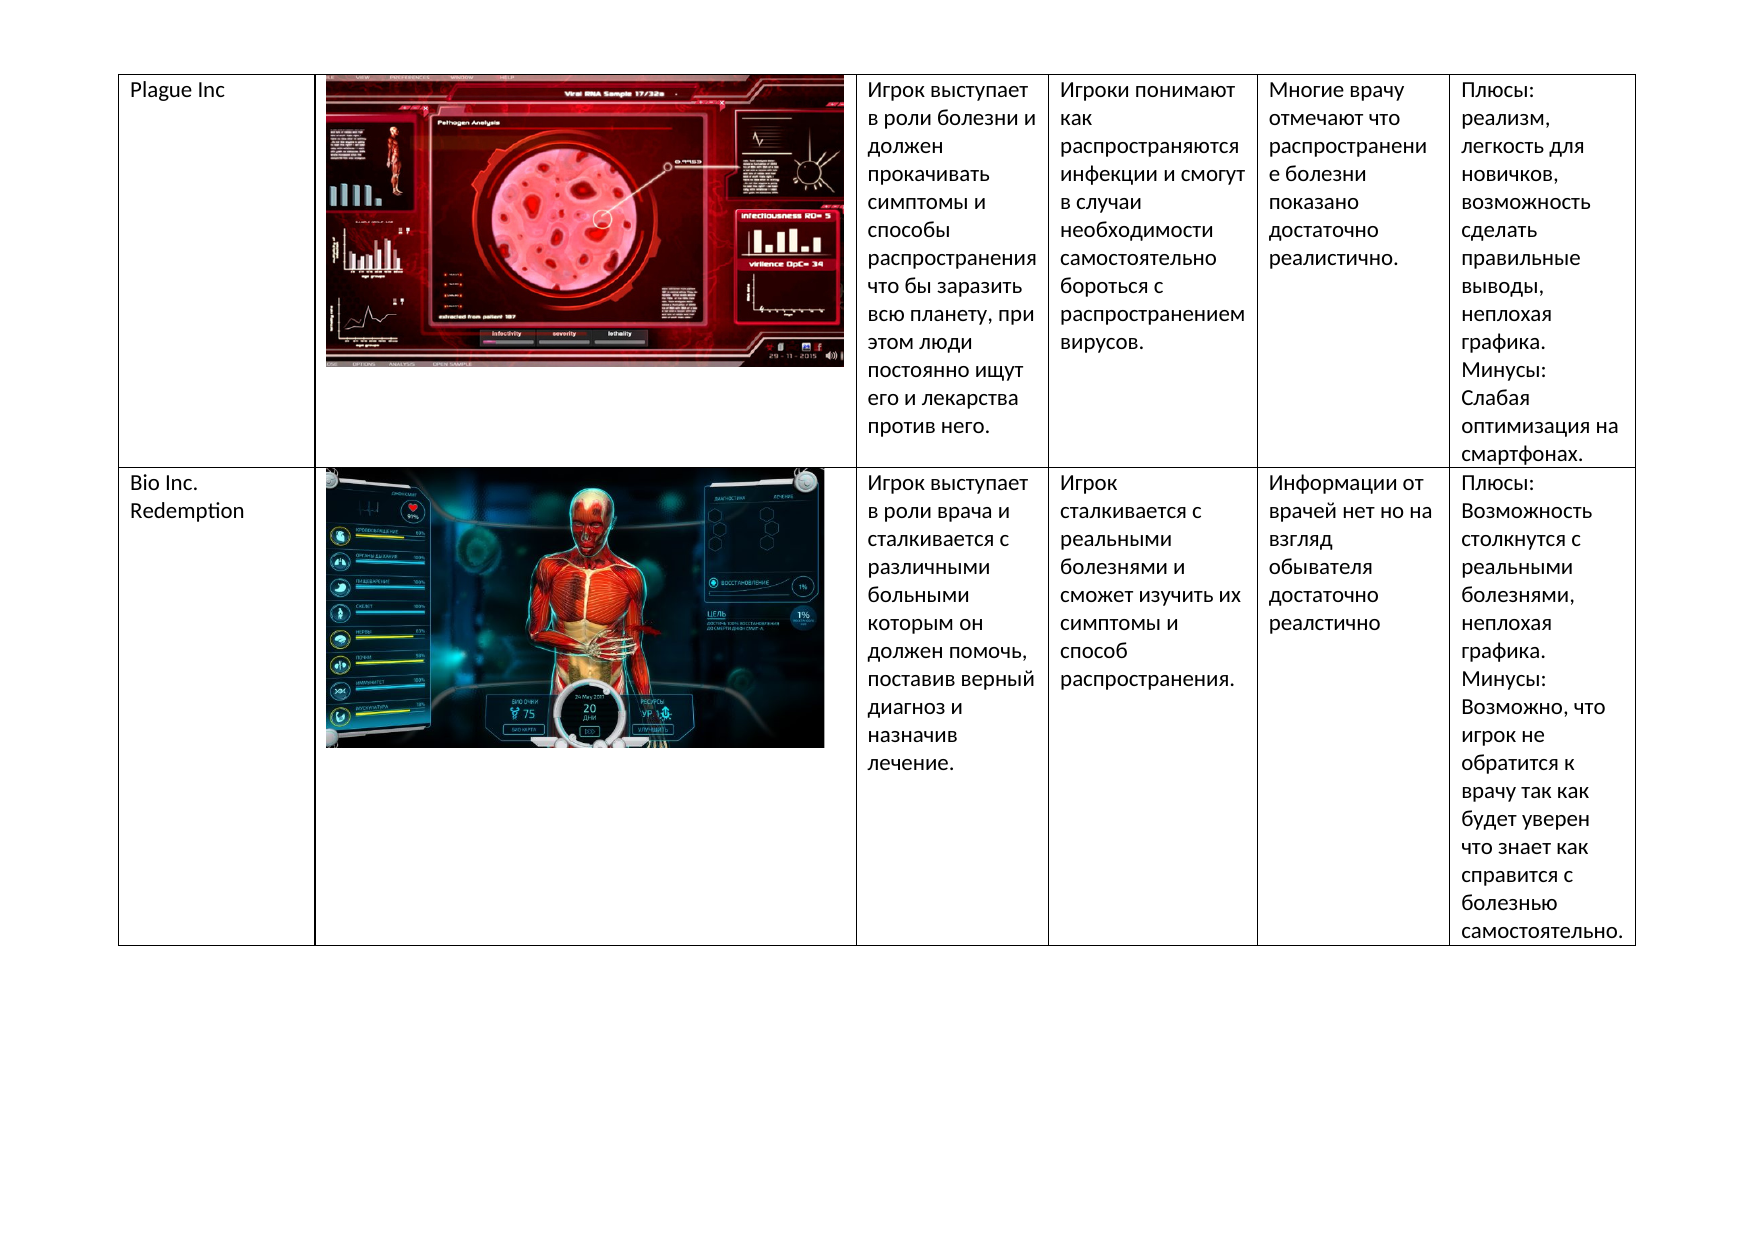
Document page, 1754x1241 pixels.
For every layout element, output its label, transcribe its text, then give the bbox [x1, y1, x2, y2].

table_cell Plague Inc [119, 75, 314, 467]
table_cell Плюсы: Возможность столкнутся с реальными болезнями, неплохая графика. Минусы: Возможно, что игрок не обратится к врачу так как будет уверен что знает как справится с болезнью самостоятельно. [1450, 468, 1635, 944]
table_cell Многие врачу отмечают что распространение болезни показано достаточно реалистично. [1258, 75, 1449, 467]
table_cell Игроки понимают как распространяются инфекции и смогут в случаи необходимости самостоятельно бороться с распространением вирусов. [1049, 75, 1257, 467]
table_cell Игрок сталкивается с реальными болезнями и сможет изучить их симптомы и способ распространения. [1049, 468, 1257, 944]
table_cell Bio Inc. Redemption [119, 468, 314, 944]
table_cell Игрок выступает в роли болезни и должен прокачивать симптомы и способы распространения что бы заразить всю планету, при этом люди постоянно ищут его и лекарства против него. [857, 75, 1048, 467]
picture [326, 468, 825, 748]
picture [326, 75, 844, 367]
table_cell Игрок выступает в роли врача и сталкивается с различными больными которым он должен помочь, поставив верный диагноз и назначив лечение. [857, 468, 1048, 944]
table_cell Плюсы: реализм, легкость для новичков, возможность сделать правильные выводы, неплохая графика. Минусы: Слабая оптимизация на смартфонах. [1450, 75, 1635, 467]
table_cell [316, 75, 856, 467]
table_cell [316, 468, 856, 944]
table_cell Информации от врачей нет но на взгляд обывателя достаточно реалстично [1258, 468, 1449, 944]
